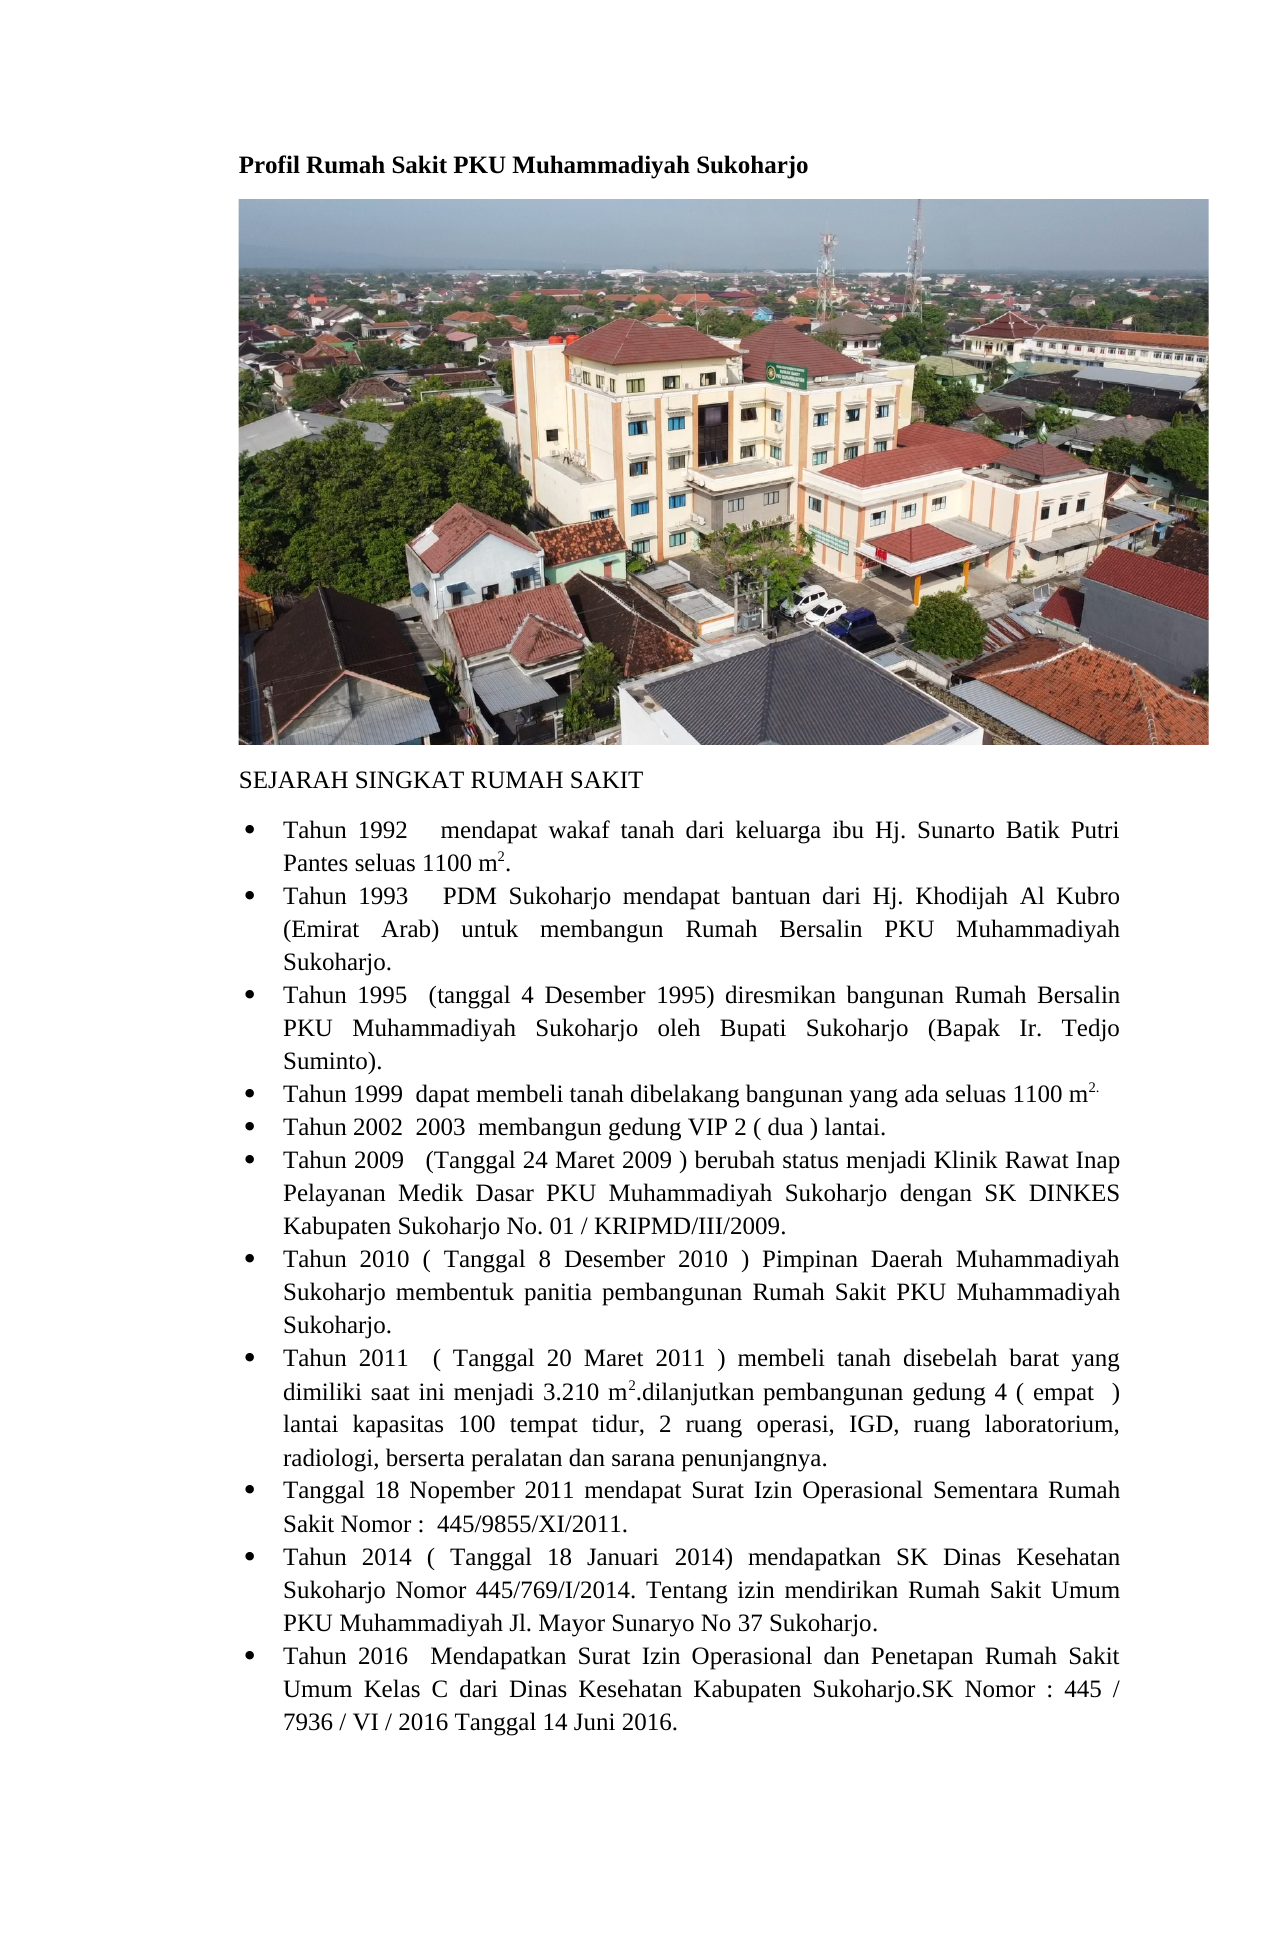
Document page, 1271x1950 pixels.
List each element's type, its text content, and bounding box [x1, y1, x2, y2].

text Profil Rumah Sakit PKU Muhammadiyah Sukoharjo [239, 150, 1121, 179]
picture [238, 199, 1209, 745]
list Tahun 1999 dapat membeli tanah dibelakang bangunan yang ada seluas 1100 m2. [245, 1079, 1121, 1108]
list Tahun 2014 ( Tanggal 18 Januari 2014) mendapatkan SK Dinas Kesehatan Sukoharjo Nomor 445/769/I/2014. Tentang izin mendirikan Rumah Sakit Umum PKU Muhammadiyah Jl. Mayor Sunaryo No 37 Sukoharjo. [245, 1542, 1121, 1636]
list Tahun 2016 Mendapatkan Surat Izin Operasional dan Penetapan Rumah Sakit Umum Kelas C dari Dinas Kesehatan Kabupaten Sukoharjo.SK Nomor : 445 / 7936 / VI / 2016 Tanggal 14 Juni 2016. [245, 1641, 1121, 1736]
text SEJARAH SINGKAT RUMAH SAKIT [239, 766, 1121, 794]
list Tahun 2002 2003 membangun gedung VIP 2 ( dua ) lantai. [245, 1112, 1121, 1141]
list Tanggal 18 Nopember 2011 mendapat Surat Izin Operasional Sementara Rumah Sakit Nomor : 445/9855/XI/2011. [245, 1476, 1121, 1537]
list Tahun 2011 ( Tanggal 20 Maret 2011 ) membeli tanah disebelah barat yang dimiliki saat ini menjadi 3.210 m2.dilanjutkan pembangunan gedung 4 ( empat ) lantai kapasitas 100 tempat tidur, 2 ruang operasi, IGD, ruang laboratorium, radiologi, berserta peralatan dan sarana penunjangnya. [245, 1343, 1121, 1471]
list Tahun 1993 PDM Sukoharjo mendapat bantuan dari Hj. Khodijah Al Kubro (Emirat Arab) untuk membangun Rumah Bersalin PKU Muhammadiyah Sukoharjo. [245, 881, 1121, 976]
list Tahun 1992 mendapat wakaf tanah dari keluarga ibu Hj. Sunarto Batik Putri Pantes seluas 1100 m2. [245, 815, 1121, 877]
list Tahun 2009 (Tanggal 24 Maret 2009 ) berubah status menjadi Klinik Rawat Inap Pelayanan Medik Dasar PKU Muhammadiyah Sukoharjo dengan SK DINKES Kabupaten Sukoharjo No. 01 / KRIPMD/III/2009. [245, 1145, 1121, 1240]
list Tahun 1995 (tanggal 4 Desember 1995) diresmikan bangunan Rumah Bersalin PKU Muhammadiyah Sukoharjo oleh Bupati Sukoharjo (Bapak Ir. Tedjo Suminto). [245, 980, 1121, 1075]
list Tahun 2010 ( Tanggal 8 Desember 2010 ) Pimpinan Daerah Muhammadiyah Sukoharjo membentuk panitia pembangunan Rumah Sakit PKU Muhammadiyah Sukoharjo. [245, 1244, 1121, 1339]
